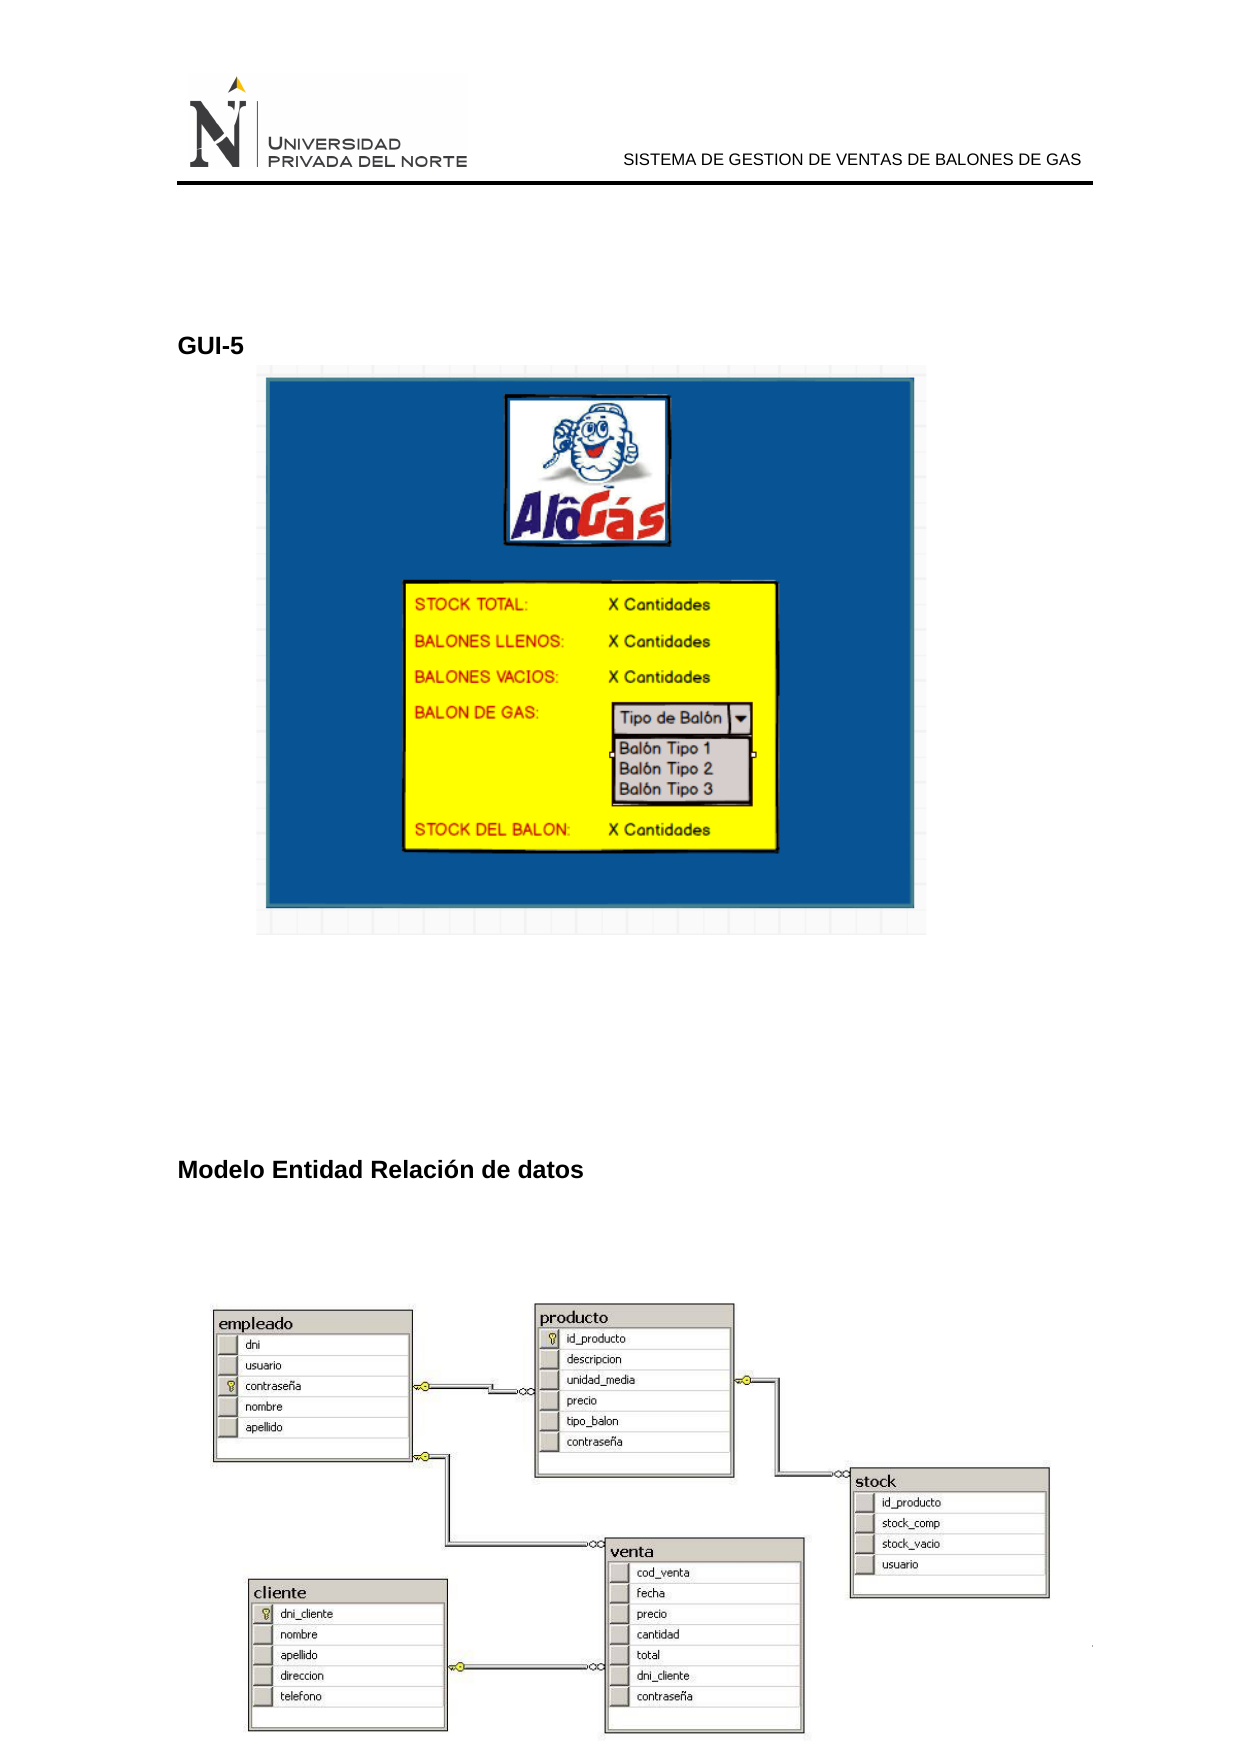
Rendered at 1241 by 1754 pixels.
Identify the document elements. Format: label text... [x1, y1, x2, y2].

picture [188, 73, 469, 169]
text GUI-5 [177, 331, 1092, 359]
picture [256, 365, 927, 935]
text Modelo Entidad Relación de datos [177, 1155, 1092, 1184]
picture [177, 1254, 1093, 1754]
